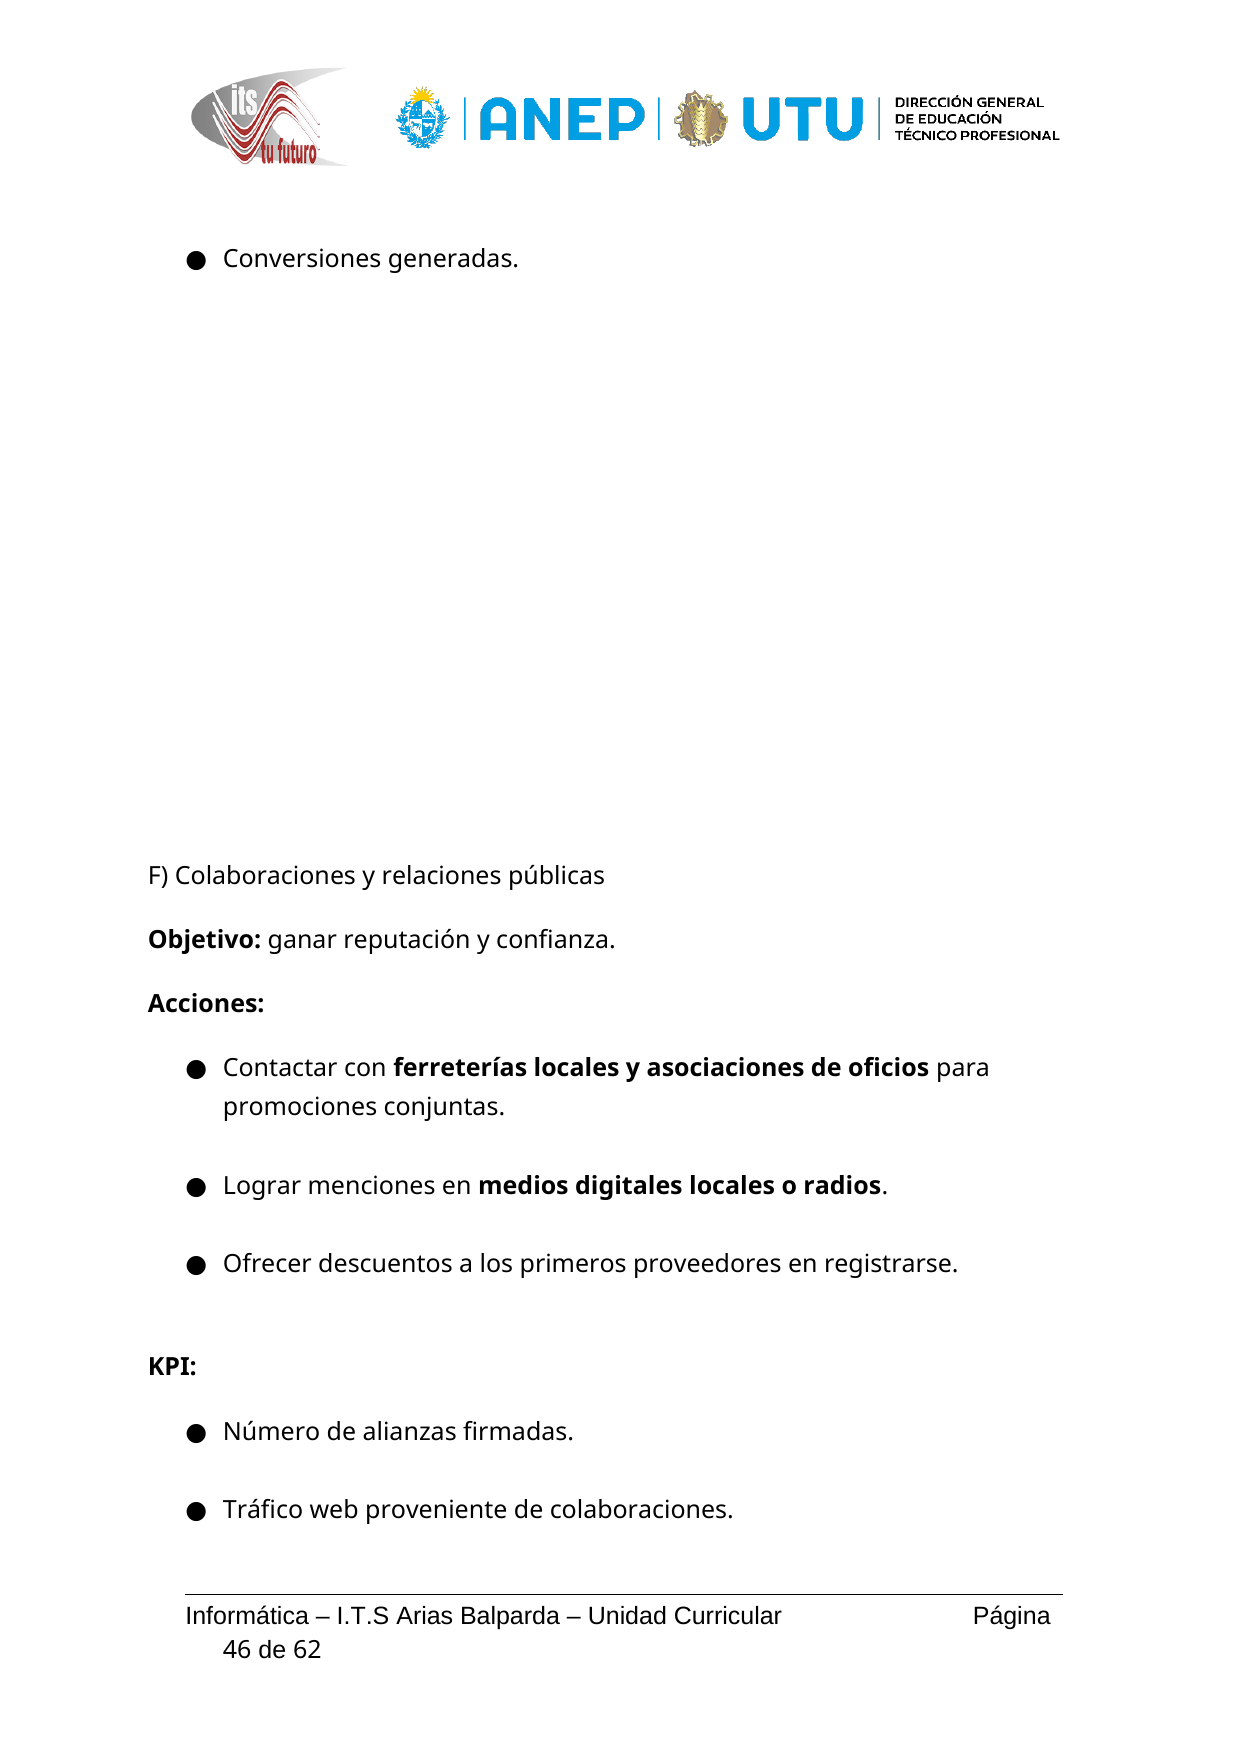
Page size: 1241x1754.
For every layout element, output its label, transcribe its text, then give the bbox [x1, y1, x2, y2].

text F) Colaboraciones y relaciones públicas [148, 857, 1063, 891]
list Conversiones generadas. [185, 241, 1063, 314]
list Lograr menciones en medios digitales locales o radios. [185, 1167, 1063, 1241]
list Contactar con ferreterías locales y asociaciones de oficios para promociones conjuntas. [185, 1050, 1063, 1162]
text Acciones: [148, 986, 1063, 1020]
picture [185, 30, 1137, 202]
text KPI: [148, 1349, 1063, 1383]
list Tráfico web proveniente de colaboraciones. [185, 1492, 1063, 1565]
list Ofrecer descuentos a los primeros proveedores en registrarse. [185, 1246, 1063, 1319]
list Número de alianzas firmadas. [185, 1413, 1063, 1486]
text Objetivo: ganar reputación y confianza. [148, 922, 1063, 956]
